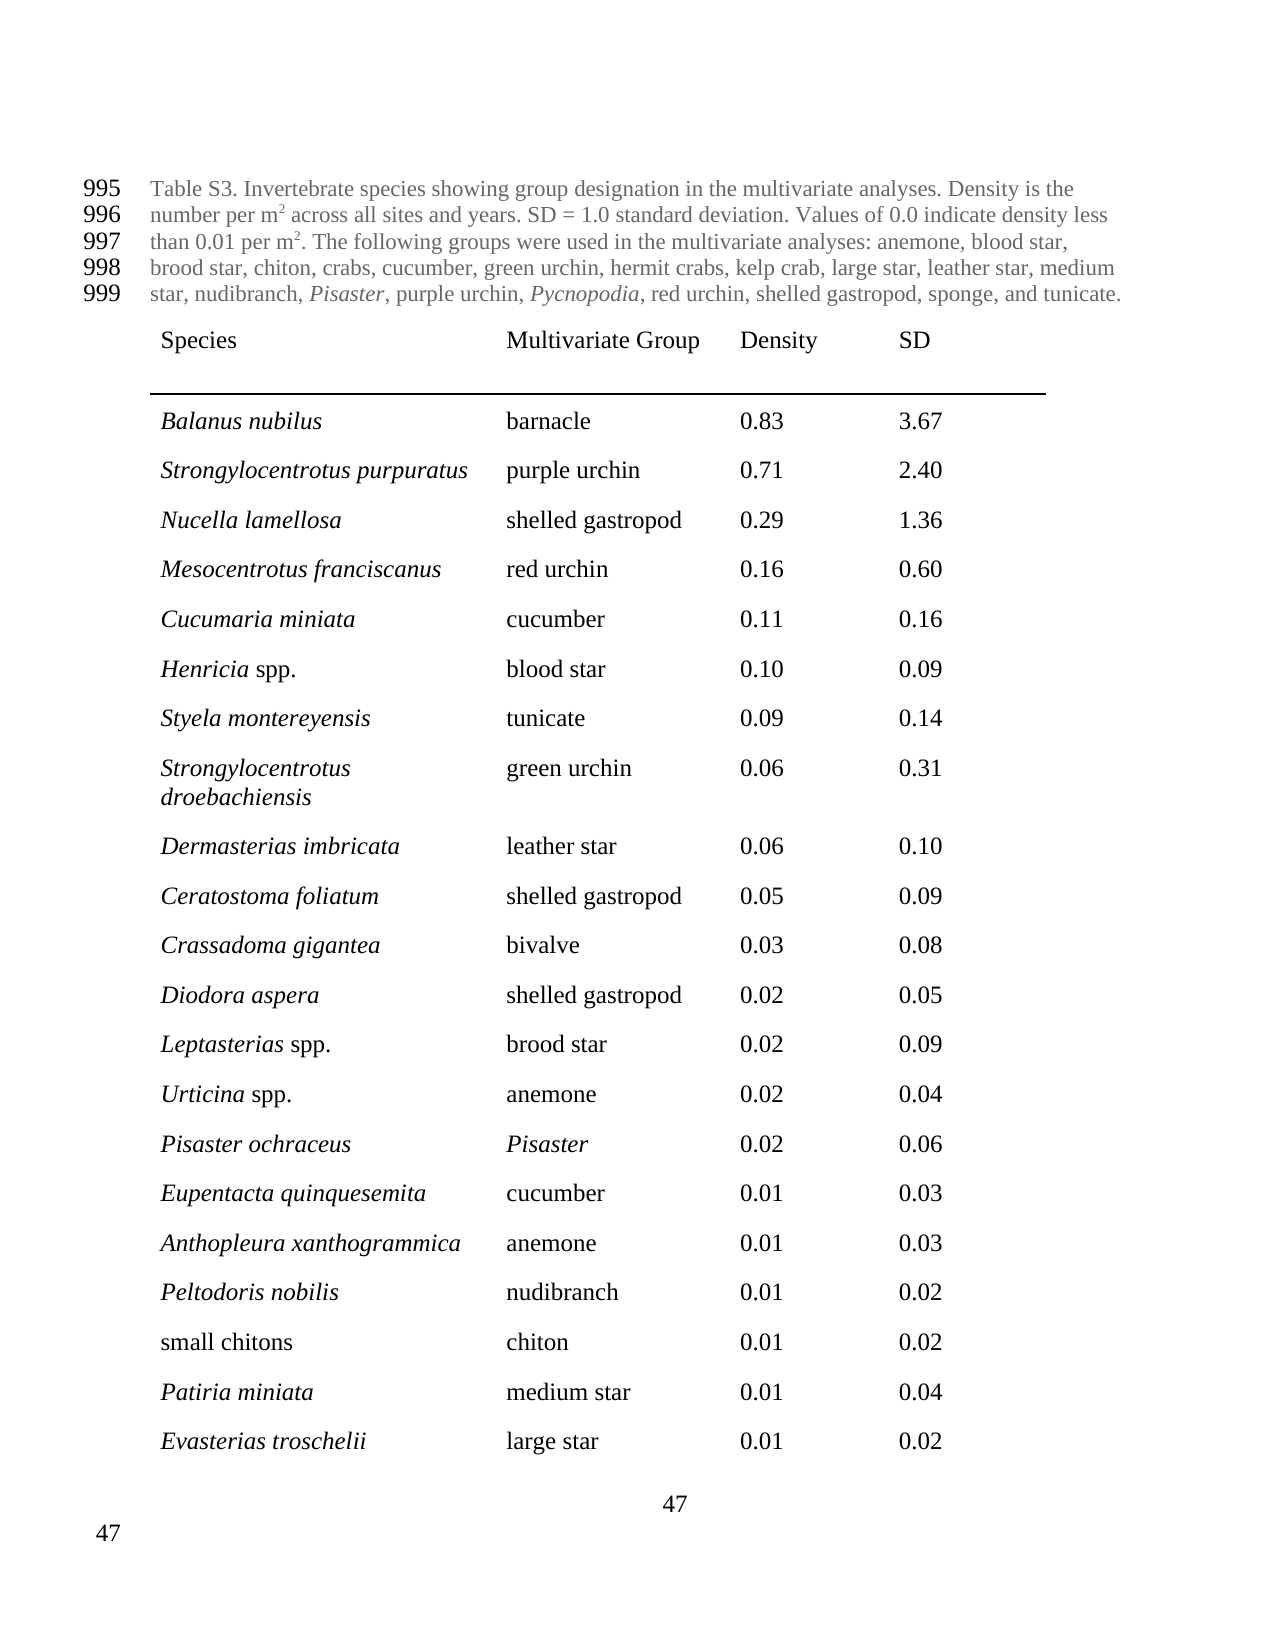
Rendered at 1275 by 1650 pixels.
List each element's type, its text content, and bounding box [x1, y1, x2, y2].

table_cell 0.02 [730, 1069, 888, 1118]
table_cell 0.03 [888, 1168, 1046, 1217]
table_cell 0.05 [888, 970, 1046, 1019]
table_cell Henricia spp. [150, 643, 497, 693]
table_cell 0.02 [888, 1267, 1046, 1317]
table_cell leather star [497, 821, 729, 870]
table_cell 0.03 [730, 920, 888, 969]
table_cell chiton [497, 1317, 729, 1366]
table_cell 0.02 [888, 1416, 1046, 1465]
table_header Species [150, 315, 497, 393]
table_cell 3.67 [888, 395, 1046, 445]
table_cell 0.01 [730, 1267, 888, 1317]
table_cell 0.09 [888, 870, 1046, 920]
table_cell Crassadoma gigantea [150, 920, 497, 969]
table_cell bivalve [497, 920, 729, 969]
table_header Multivariate Group [497, 315, 729, 393]
table_cell 0.06 [730, 821, 888, 870]
table_cell Strongylocentrotus purpuratus [150, 445, 497, 494]
table_cell nudibranch [497, 1267, 729, 1317]
table_cell 2.40 [888, 445, 1046, 494]
table_cell green urchin [497, 743, 729, 821]
table_cell 0.01 [730, 1416, 888, 1465]
table_cell 0.71 [730, 445, 888, 494]
table_header Density [730, 315, 888, 393]
table_cell 0.06 [730, 743, 888, 821]
table_cell Ceratostoma foliatum [150, 870, 497, 920]
table_cell Evasterias troschelii [150, 1416, 497, 1465]
table_cell 0.05 [730, 870, 888, 920]
table_cell Nucella lamellosa [150, 495, 497, 544]
table_cell 0.01 [730, 1218, 888, 1267]
table_cell 0.14 [888, 693, 1046, 742]
table_cell Anthopleura xanthogrammica [150, 1218, 497, 1267]
table_cell shelled gastropod [497, 870, 729, 920]
table_cell 1.36 [888, 495, 1046, 544]
table_cell Mesocentrotus franciscanus [150, 544, 497, 594]
table_cell 0.04 [888, 1366, 1046, 1416]
table_cell 0.11 [730, 594, 888, 643]
table_cell 0.03 [888, 1218, 1046, 1267]
table_cell 0.16 [888, 594, 1046, 643]
table_cell Styela montereyensis [150, 693, 497, 742]
table_cell Strongylocentrotus droebachiensis [150, 743, 497, 821]
table_cell 0.01 [730, 1366, 888, 1416]
table_cell 0.08 [888, 920, 1046, 969]
table_cell blood star [497, 643, 729, 693]
table_cell anemone [497, 1069, 729, 1118]
table_cell brood star [497, 1019, 729, 1069]
table_cell cucumber [497, 1168, 729, 1217]
table_cell 0.10 [730, 643, 888, 693]
table_cell purple urchin [497, 445, 729, 494]
table_cell Peltodoris nobilis [150, 1267, 497, 1317]
table_cell red urchin [497, 544, 729, 594]
table_cell Dermasterias imbricata [150, 821, 497, 870]
table_cell Patiria miniata [150, 1366, 497, 1416]
table_cell shelled gastropod [497, 495, 729, 544]
table_cell Pisaster [497, 1118, 729, 1168]
table_cell medium star [497, 1366, 729, 1416]
table_header SD [888, 315, 1046, 393]
table_cell anemone [497, 1218, 729, 1267]
table_cell 0.09 [730, 693, 888, 742]
table_cell 0.01 [730, 1317, 888, 1366]
table_cell 0.06 [888, 1118, 1046, 1168]
table_cell 0.04 [888, 1069, 1046, 1118]
table_cell cucumber [497, 594, 729, 643]
table_cell Diodora aspera [150, 970, 497, 1019]
table_cell 0.83 [730, 395, 888, 445]
table_cell small chitons [150, 1317, 497, 1366]
table_cell Leptasterias spp. [150, 1019, 497, 1069]
table_cell 0.09 [888, 1019, 1046, 1069]
table_cell 0.16 [730, 544, 888, 594]
table_cell 0.10 [888, 821, 1046, 870]
table_cell Eupentacta quinquesemita [150, 1168, 497, 1217]
table_cell large star [497, 1416, 729, 1465]
table_cell Pisaster ochraceus [150, 1118, 497, 1168]
table_cell 0.02 [730, 970, 888, 1019]
table_cell Cucumaria miniata [150, 594, 497, 643]
table_cell Balanus nubilus [150, 395, 497, 445]
table_cell 0.60 [888, 544, 1046, 594]
table_cell 0.09 [888, 643, 1046, 693]
table_cell tunicate [497, 693, 729, 742]
subtitle Table S3. Invertebrate species showing group designation in the multivariate analyses. Density is the number per m2 across all sites and years. SD = 1.0 standard deviation. Values of 0.0 indicate density less than 0.01 per m2. The following groups were used in the multivariate analyses: anemone, blood star, brood star, chiton, crabs, cucumber, green urchin, hermit crabs, kelp crab, large star, leather star, medium star, nudibranch, Pisaster, purple urchin, Pycnopodia, red urchin, shelled gastropod, sponge, and tunicate. [150, 175, 1125, 307]
table_cell 0.02 [730, 1019, 888, 1069]
table_cell barnacle [497, 395, 729, 445]
table_cell 0.31 [888, 743, 1046, 821]
table_cell 0.29 [730, 495, 888, 544]
table_cell 0.02 [730, 1118, 888, 1168]
table_cell Urticina spp. [150, 1069, 497, 1118]
table_cell 0.01 [730, 1168, 888, 1217]
table_cell shelled gastropod [497, 970, 729, 1019]
table_cell 0.02 [888, 1317, 1046, 1366]
